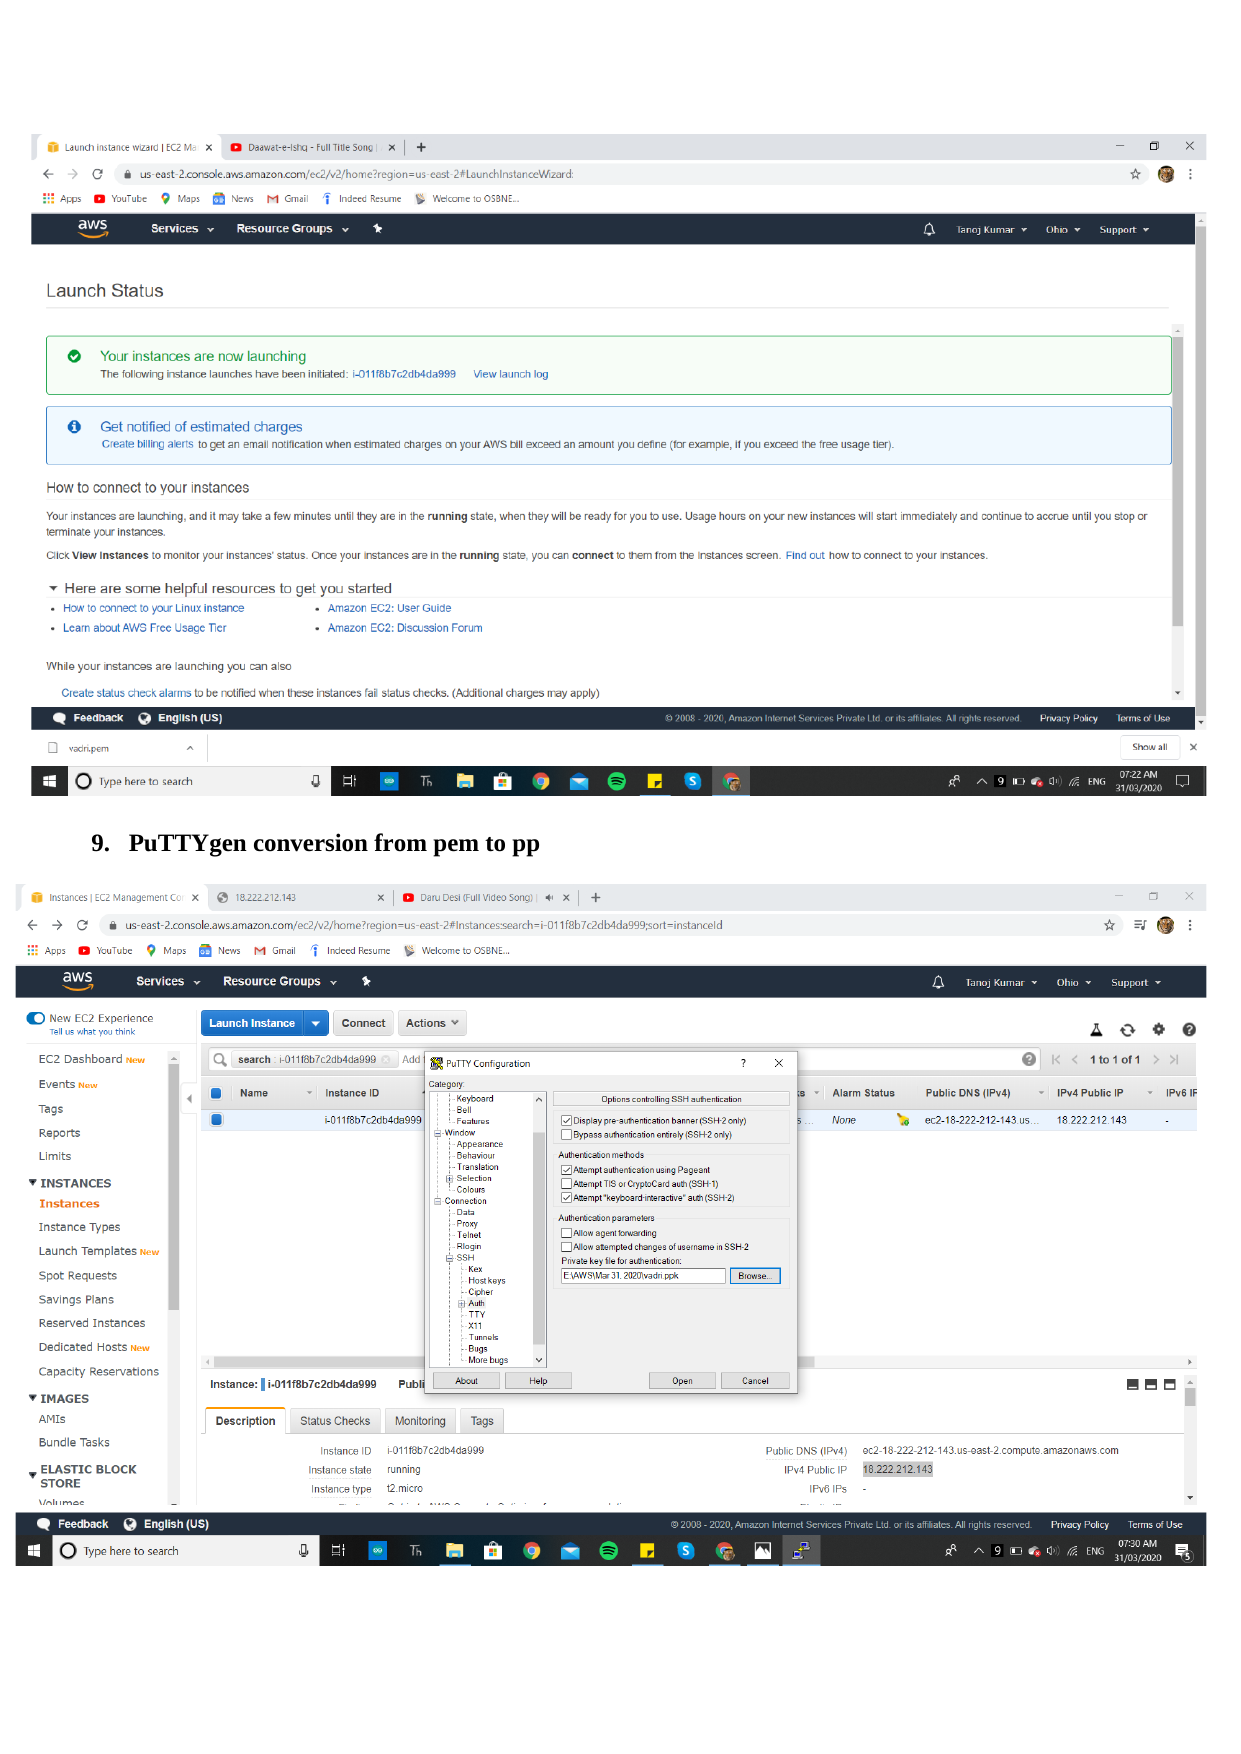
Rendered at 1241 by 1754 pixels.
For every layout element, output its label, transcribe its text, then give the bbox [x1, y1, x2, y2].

picture [15, 884, 1207, 1566]
picture [31, 134, 1207, 796]
list PuTTYgen conversion from pem to pp [91, 828, 1090, 857]
